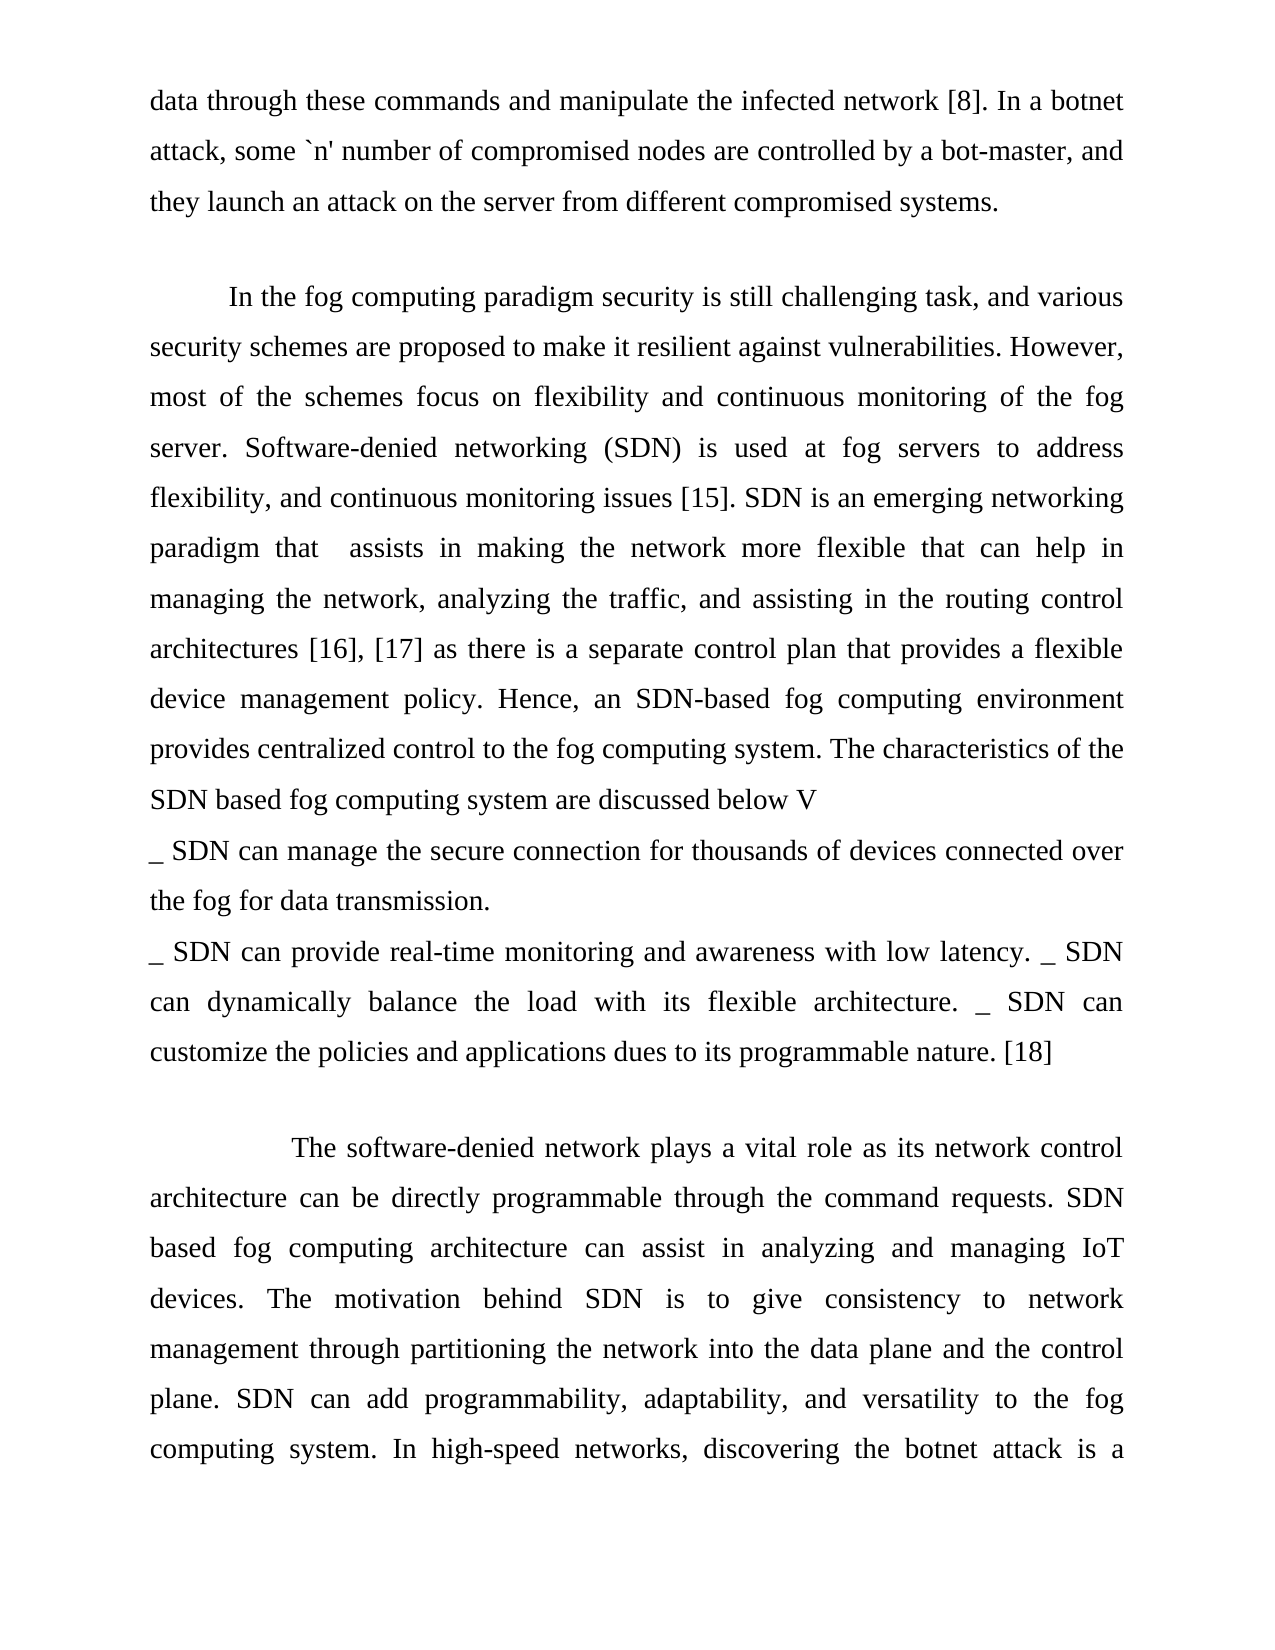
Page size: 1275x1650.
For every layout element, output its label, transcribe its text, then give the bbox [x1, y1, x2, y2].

text _ SDN can provide real-time monitoring and awareness with low latency. _ SDN can dynamically balance the load with its flexible architecture. _ SDN can customize the policies and applications dues to its programmable nature. [18] [148, 934, 1125, 1068]
text _ SDN can manage the secure connection for thousands of devices connected over the fog for data transmission. [148, 833, 1125, 917]
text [148, 1130, 1125, 1465]
text In the fog computing paradigm security is still challenging task, and various security schemes are proposed to make it resilient against vulnerabilities. However, most of the schemes focus on flexibility and continuous monitoring of the fog server. Software-denied networking (SDN) is used at fog servers to address flexibility, and continuous monitoring issues [15]. SDN is an emerging networking paradigm that assists in making the network more flexible that can help in managing the network, analyzing the traffic, and assisting in the routing control architectures [16], [17] as there is a separate control plan that provides a flexible device management policy. Hence, an SDN-based fog computing environment provides centralized control to the fog computing system. The characteristics of the SDN based fog computing system are discussed below V [148, 279, 1125, 816]
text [148, 83, 1125, 217]
